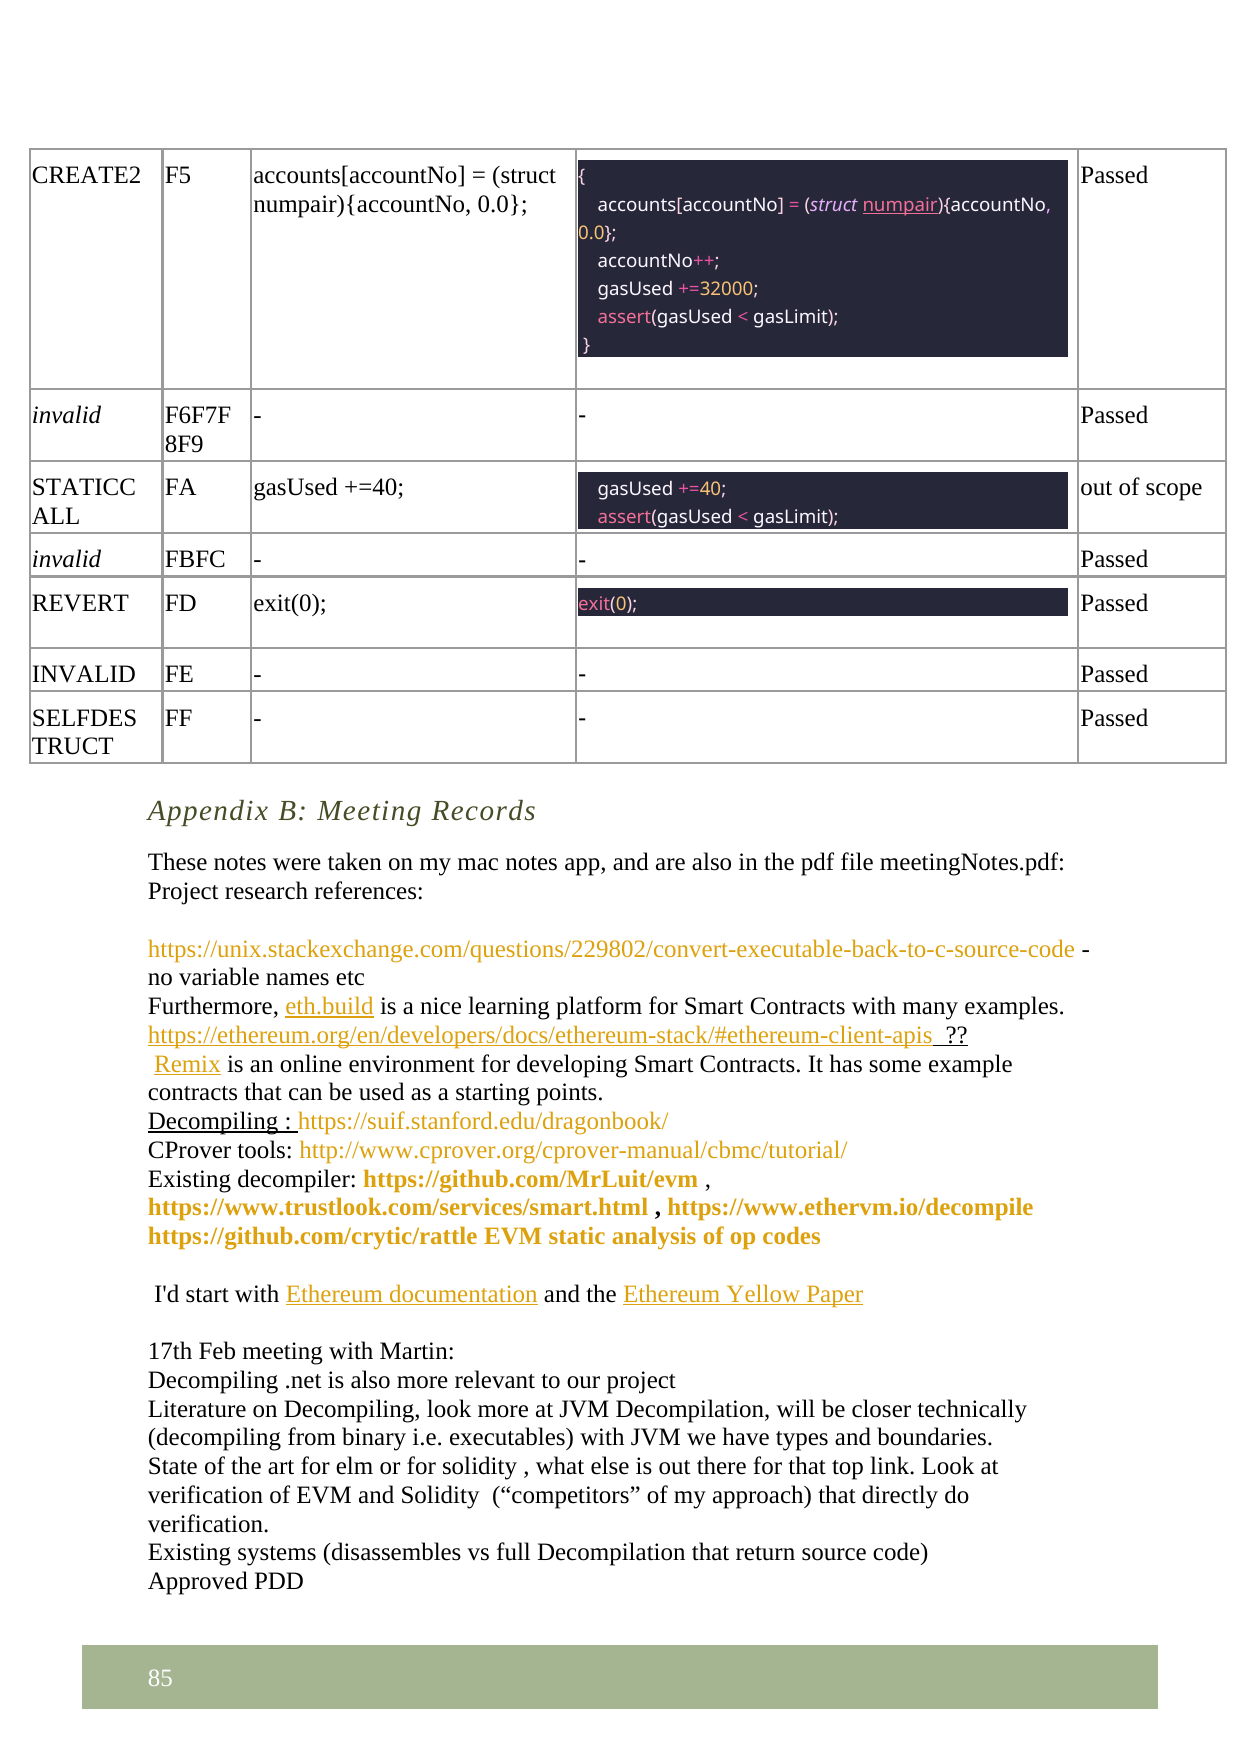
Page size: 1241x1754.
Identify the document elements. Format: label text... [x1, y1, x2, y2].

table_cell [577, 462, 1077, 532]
text https://ethereum.org/en/developers/docs/ethereum-stack/#ethereum-client-apis ?? [148, 1020, 1092, 1049]
text Decompiling : https://suif.stanford.edu/dragonbook/ [148, 1106, 1092, 1135]
text Furthermore, eth.build is a nice learning platform for Smart Contracts with many examples. [148, 991, 1092, 1020]
text https://unix.stackexchange.com/questions/229802/convert-executable-back-to-c-source-code - no variable names etc [148, 934, 1092, 991]
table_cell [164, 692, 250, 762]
text I'd start with Ethereum documentation and the Ethereum Yellow Paper [148, 1279, 1092, 1307]
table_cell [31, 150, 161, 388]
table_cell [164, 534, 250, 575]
text Decompiling .net is also more relevant to our project [148, 1365, 1092, 1394]
text 17th Feb meeting with Martin: [148, 1336, 1092, 1365]
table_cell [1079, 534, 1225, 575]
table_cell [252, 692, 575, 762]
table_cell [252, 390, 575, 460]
text CProver tools: http://www.cprover.org/cprover-manual/cbmc/tutorial/ [148, 1135, 1092, 1164]
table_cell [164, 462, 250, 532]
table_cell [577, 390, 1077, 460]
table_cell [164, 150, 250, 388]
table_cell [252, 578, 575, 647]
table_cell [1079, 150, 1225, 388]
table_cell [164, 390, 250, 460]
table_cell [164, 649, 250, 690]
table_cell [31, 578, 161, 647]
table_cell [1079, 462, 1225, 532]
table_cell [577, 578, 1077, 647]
text State of the art for elm or for solidity , what else is out there for that top link. Look at verification of EVM and Solidity (“competitors” of my approach) that directly do verification. [148, 1451, 1092, 1537]
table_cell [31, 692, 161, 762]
text Existing decompiler: https://github.com/MrLuit/evm , https://www.trustlook.com/services/smart.html , https://www.ethervm.io/decompile [148, 1164, 1092, 1221]
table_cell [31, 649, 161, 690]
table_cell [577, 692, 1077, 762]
subtitle Appendix B: Meeting Records [148, 793, 1092, 827]
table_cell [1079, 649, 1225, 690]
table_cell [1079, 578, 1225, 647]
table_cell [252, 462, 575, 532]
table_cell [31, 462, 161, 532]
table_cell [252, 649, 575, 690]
text Remix is an online environment for developing Smart Contracts. It has some example contracts that can be used as a starting points. [148, 1049, 1092, 1106]
text Existing systems (disassembles vs full Decompilation that return source code) [148, 1537, 1092, 1566]
text These notes were taken on my mac notes app, and are also in the pdf file meetingNotes.pdf: [148, 847, 1092, 876]
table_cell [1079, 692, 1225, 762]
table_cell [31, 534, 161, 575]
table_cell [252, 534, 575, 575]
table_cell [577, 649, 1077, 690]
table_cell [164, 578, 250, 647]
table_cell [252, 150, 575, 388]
text https://github.com/crytic/rattle EVM static analysis of op codes [148, 1221, 1092, 1250]
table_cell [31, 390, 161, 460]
text Literature on Decompiling, look more at JVM Decompilation, will be closer technically (decompiling from binary i.e. executables) with JVM we have types and boundaries. [148, 1394, 1092, 1451]
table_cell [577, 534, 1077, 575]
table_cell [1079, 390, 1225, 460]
text Project research references: [148, 876, 1092, 905]
text Approved PDD [148, 1566, 1092, 1595]
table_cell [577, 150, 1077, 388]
